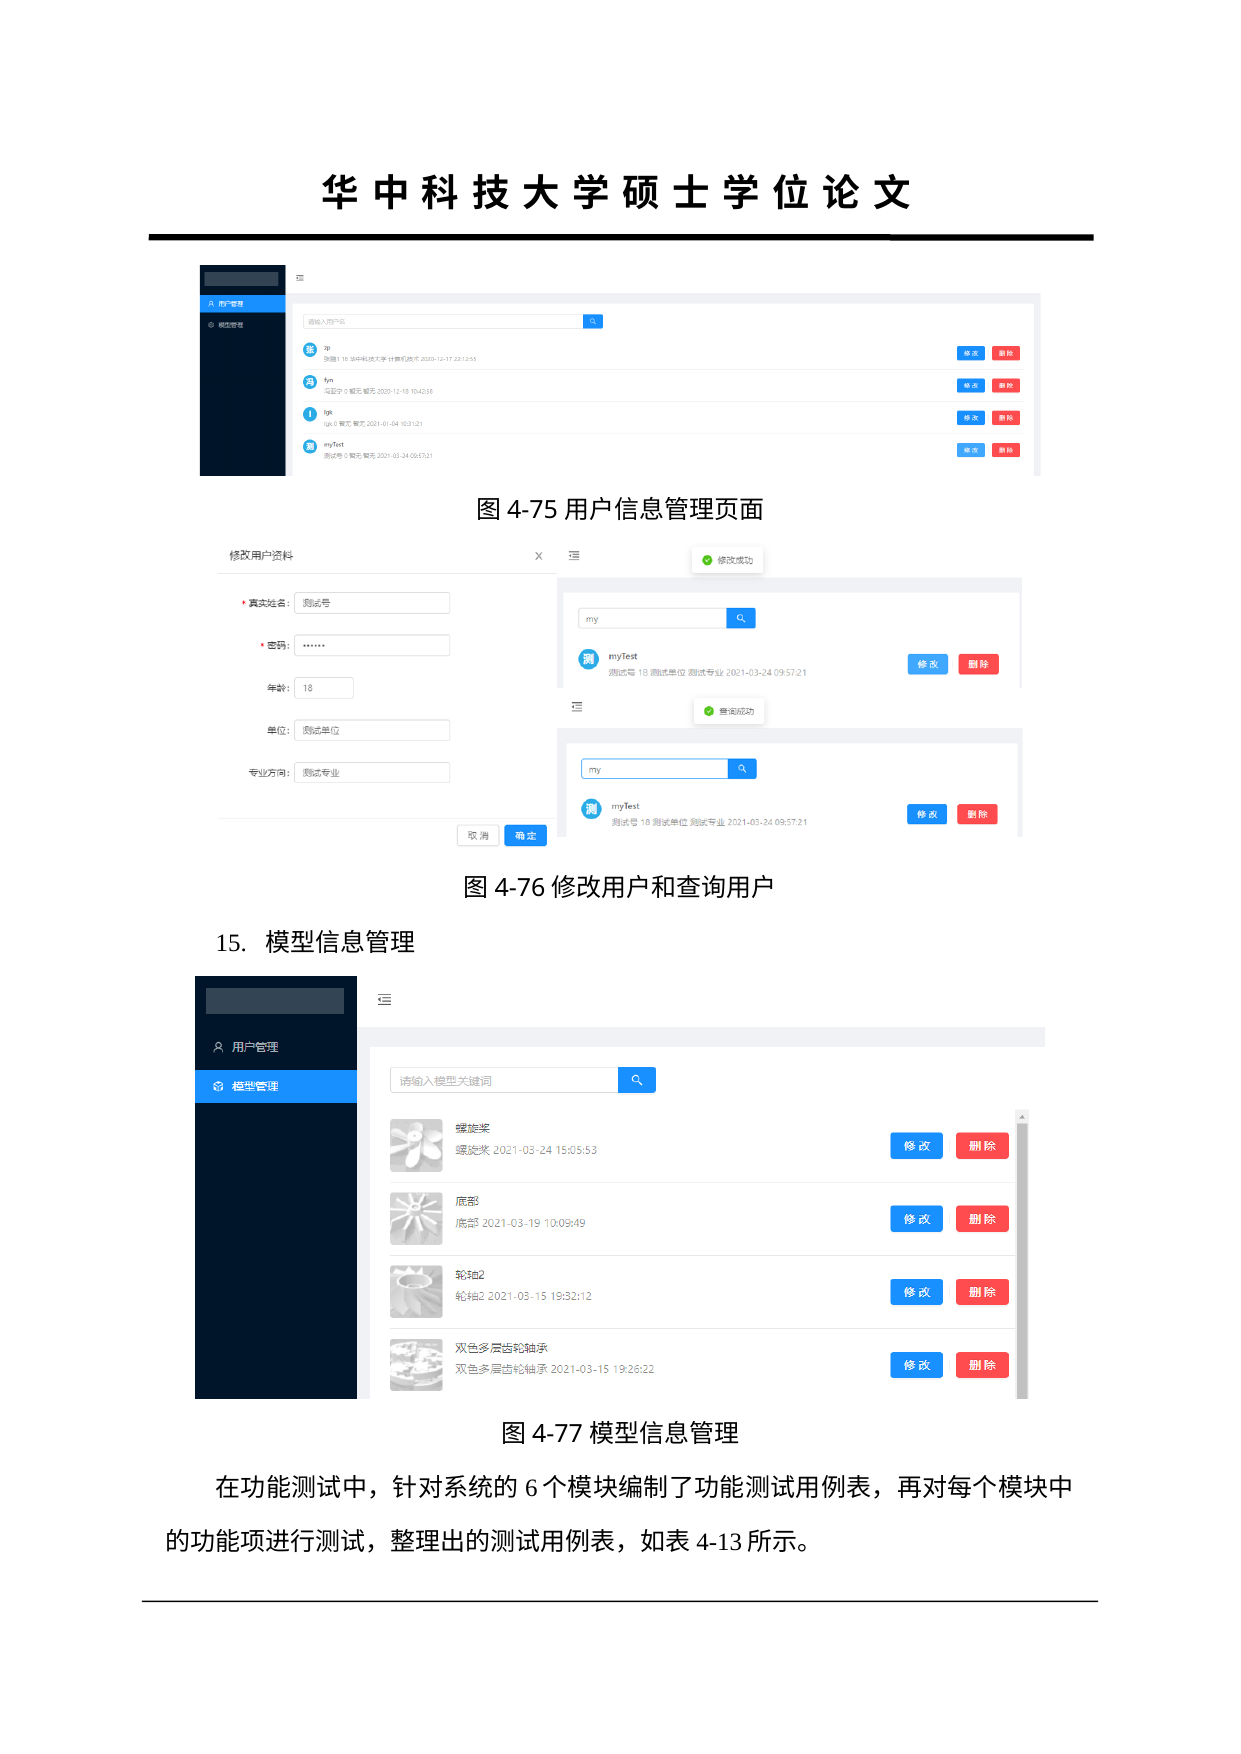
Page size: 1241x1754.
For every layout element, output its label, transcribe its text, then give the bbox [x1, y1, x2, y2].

picture [195, 976, 1045, 1399]
picture [199, 265, 1041, 476]
picture [217, 543, 1023, 854]
list 模型信息管理 [165, 922, 1075, 958]
